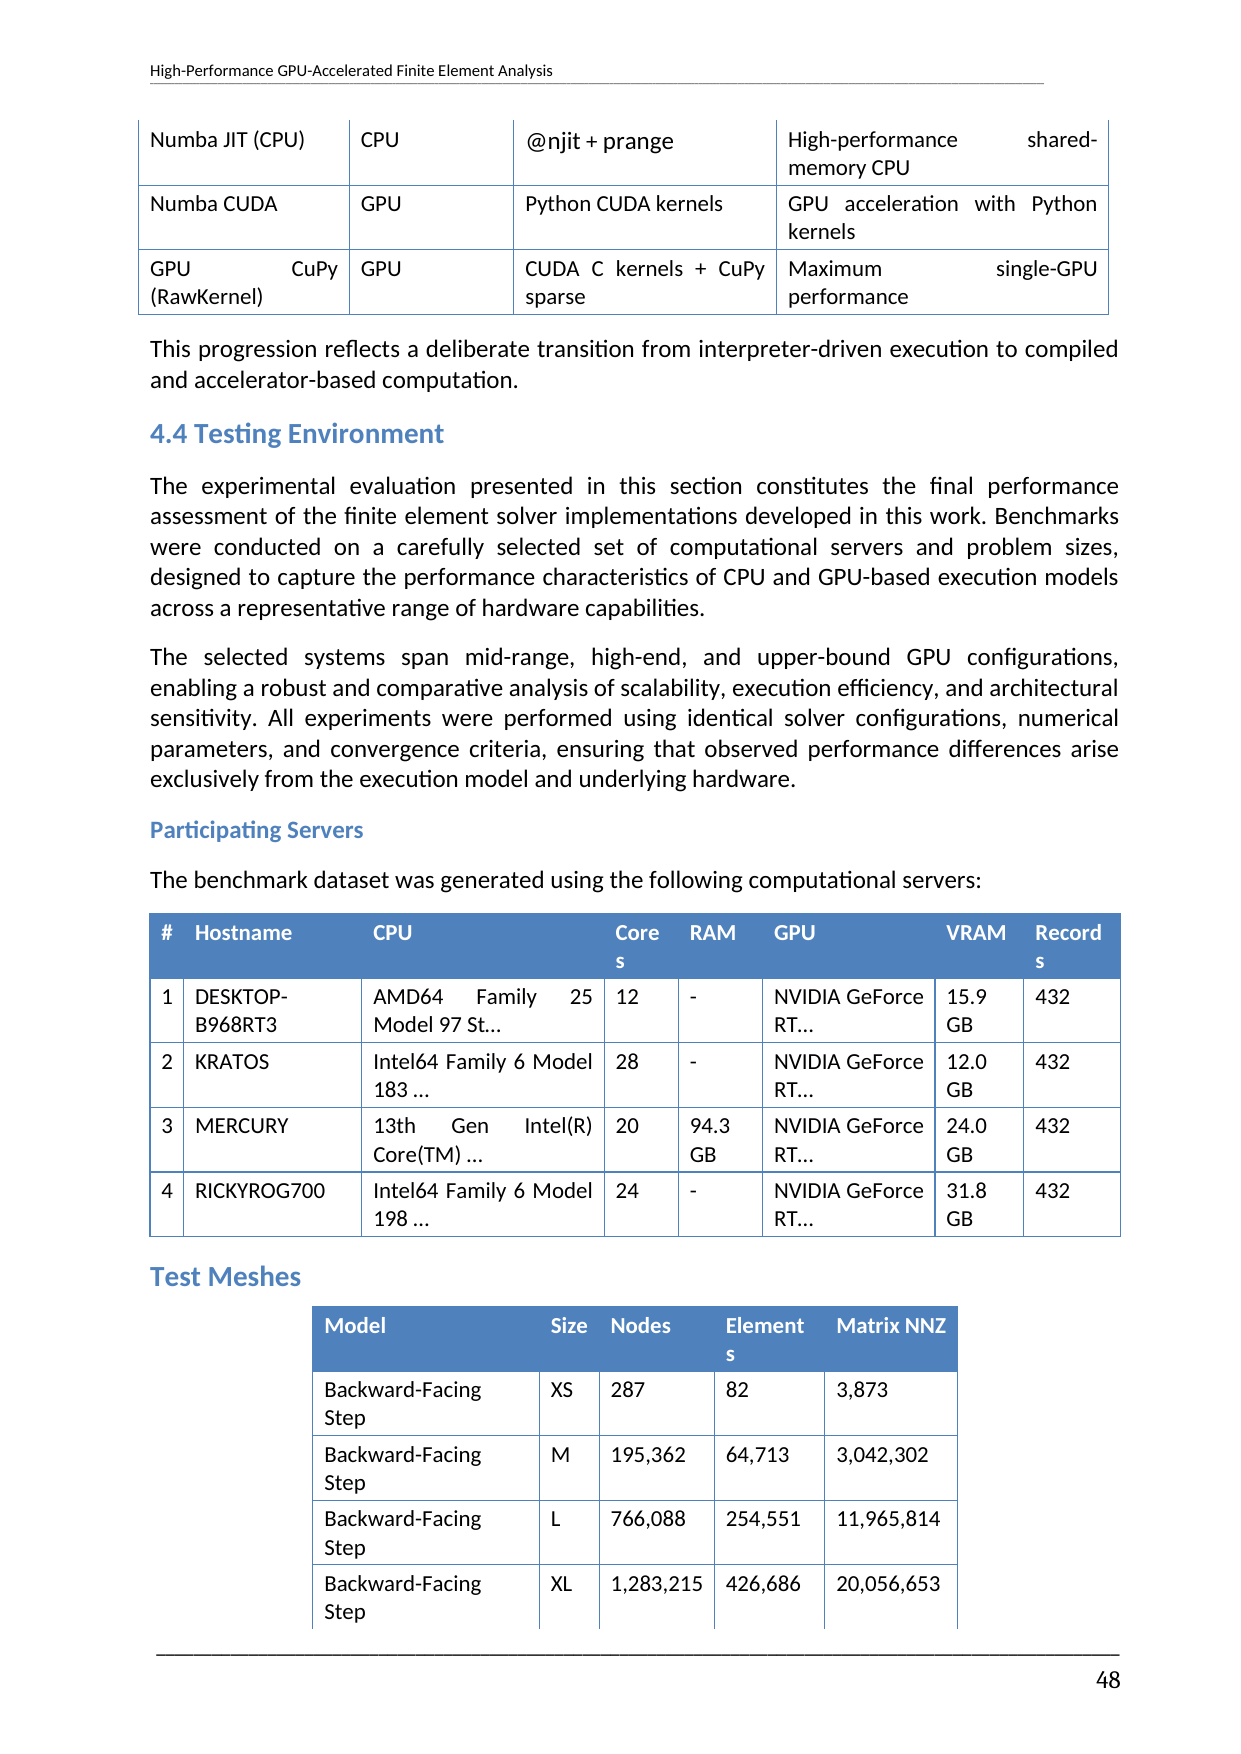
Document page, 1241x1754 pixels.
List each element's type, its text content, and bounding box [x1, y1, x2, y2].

table_cell 432 [1024, 979, 1120, 1042]
text The experimental evaluation presented in this section constitutes the final performance assessment of the finite element solver implementations developed in this work. Benchmarks were conducted on a carefully selected set of computational servers and problem sizes, designed to capture the performance characteristics of CPU and GPU-based execution models across a representative range of hardware capabilities. [150, 470, 1120, 622]
table_cell GPU acceleration with Python kernels [777, 186, 1108, 249]
table_cell 2 [151, 1043, 183, 1107]
table_cell Backward-Facing Step [313, 1436, 539, 1500]
table_cell 195,362 [600, 1436, 714, 1500]
table_cell 94.3 GB [679, 1108, 762, 1171]
table_cell L [540, 1501, 599, 1564]
table_cell CUDA C kernels + CuPy sparse [514, 250, 776, 314]
table_cell - [679, 1173, 762, 1236]
table_cell 28 [605, 1043, 678, 1107]
table_cell NVIDIA GeForce RT… [763, 1043, 934, 1107]
text This progression reflects a deliberate transition from interpreter-driven execution to compiled and accelerator-based computation. [150, 333, 1120, 394]
table_header GPU [763, 914, 934, 978]
table_header Cores [605, 914, 678, 978]
table_cell 15.9 GB [936, 979, 1023, 1042]
table_cell 1,283,215 [600, 1565, 714, 1629]
table_cell 432 [1024, 1173, 1120, 1236]
subtitle Test Meshes [150, 1258, 1120, 1293]
subtitle Participating Servers [150, 814, 1120, 845]
subtitle 4.4 Testing Environment [150, 415, 1120, 451]
table_cell 64,713 [715, 1436, 824, 1500]
table_header CPU [362, 914, 604, 978]
table_cell Backward-Facing Step [313, 1501, 539, 1564]
table_cell 3,042,302 [825, 1436, 957, 1500]
table_cell Backward-Facing Step [313, 1372, 539, 1435]
table_cell 12.0 GB [936, 1043, 1023, 1107]
text The selected systems span mid-range, high-end, and upper-bound GPU configurations, enabling a robust and comparative analysis of scalability, execution efficiency, and architectural sensitivity. All experiments were performed using identical solver configurations, numerical parameters, and convergence criteria, ensuring that observed performance differences arise exclusively from the execution model and underlying hardware. [150, 641, 1120, 794]
table_cell M [540, 1436, 599, 1500]
table_cell Maximum single-GPU performance [777, 250, 1108, 314]
table_header Matrix NNZ [825, 1307, 957, 1371]
table_cell 432 [1024, 1108, 1120, 1171]
table_cell KRATOS [184, 1043, 361, 1107]
table_cell 11,965,814 [825, 1501, 957, 1564]
table_cell 287 [600, 1372, 714, 1435]
table_cell 20 [605, 1108, 678, 1171]
table_cell 432 [1024, 1043, 1120, 1107]
table_cell 24 [605, 1173, 678, 1236]
table_cell 12 [605, 979, 678, 1042]
table_header Nodes [600, 1307, 714, 1371]
table_cell GPU CuPy (RawKernel) [139, 250, 349, 314]
text The benchmark dataset was generated using the following computational servers: [150, 864, 1120, 894]
table_cell Python CUDA kernels [514, 186, 776, 249]
table_cell 3 [151, 1108, 183, 1171]
table_cell - [679, 1043, 762, 1107]
table_cell GPU [350, 186, 513, 249]
table_cell 1 [151, 979, 183, 1042]
table_cell 13th Gen Intel(R) Core(TM) … [362, 1108, 604, 1171]
table_cell 766,088 [600, 1501, 714, 1564]
table_cell RICKYROG700 [184, 1173, 361, 1236]
table_cell NVIDIA GeForce RT… [763, 1173, 934, 1236]
table_cell AMD64 Family 25 Model 97 St… [362, 979, 604, 1042]
table_cell Numba CUDA [139, 186, 349, 249]
table_header # [151, 914, 183, 978]
table_header Size [540, 1307, 599, 1371]
table_cell DESKTOP-B968RT3 [184, 979, 361, 1042]
table_header VRAM [936, 914, 1023, 978]
table_cell XL [540, 1565, 599, 1629]
table_header Elements [715, 1307, 824, 1371]
table_cell MERCURY [184, 1108, 361, 1171]
table_cell 82 [715, 1372, 824, 1435]
table_cell @njit + prange [514, 120, 776, 184]
table_header RAM [679, 914, 762, 978]
table_cell NVIDIA GeForce RT… [763, 1108, 934, 1171]
table_cell High-performance shared-memory CPU [777, 120, 1108, 184]
table_header Hostname [184, 914, 361, 978]
table_cell NVIDIA GeForce RT… [763, 979, 934, 1042]
table_cell CPU [350, 120, 513, 184]
table_cell Intel64 Family 6 Model 198 … [362, 1173, 604, 1236]
table_header Model [313, 1307, 539, 1371]
table_cell Numba JIT (CPU) [139, 120, 349, 184]
table_header Records [1024, 914, 1120, 978]
table_cell 426,686 [715, 1565, 824, 1629]
table_cell XS [540, 1372, 599, 1435]
table_cell 24.0 GB [936, 1108, 1023, 1171]
table_cell 254,551 [715, 1501, 824, 1564]
table_cell GPU [350, 250, 513, 314]
table_cell 20,056,653 [825, 1565, 957, 1629]
table_cell 3,873 [825, 1372, 957, 1435]
table_cell Backward-Facing Step [313, 1565, 539, 1629]
table_cell 4 [151, 1173, 183, 1236]
table_cell 31.8 GB [936, 1173, 1023, 1236]
table_cell Intel64 Family 6 Model 183 … [362, 1043, 604, 1107]
table_cell - [679, 979, 762, 1042]
